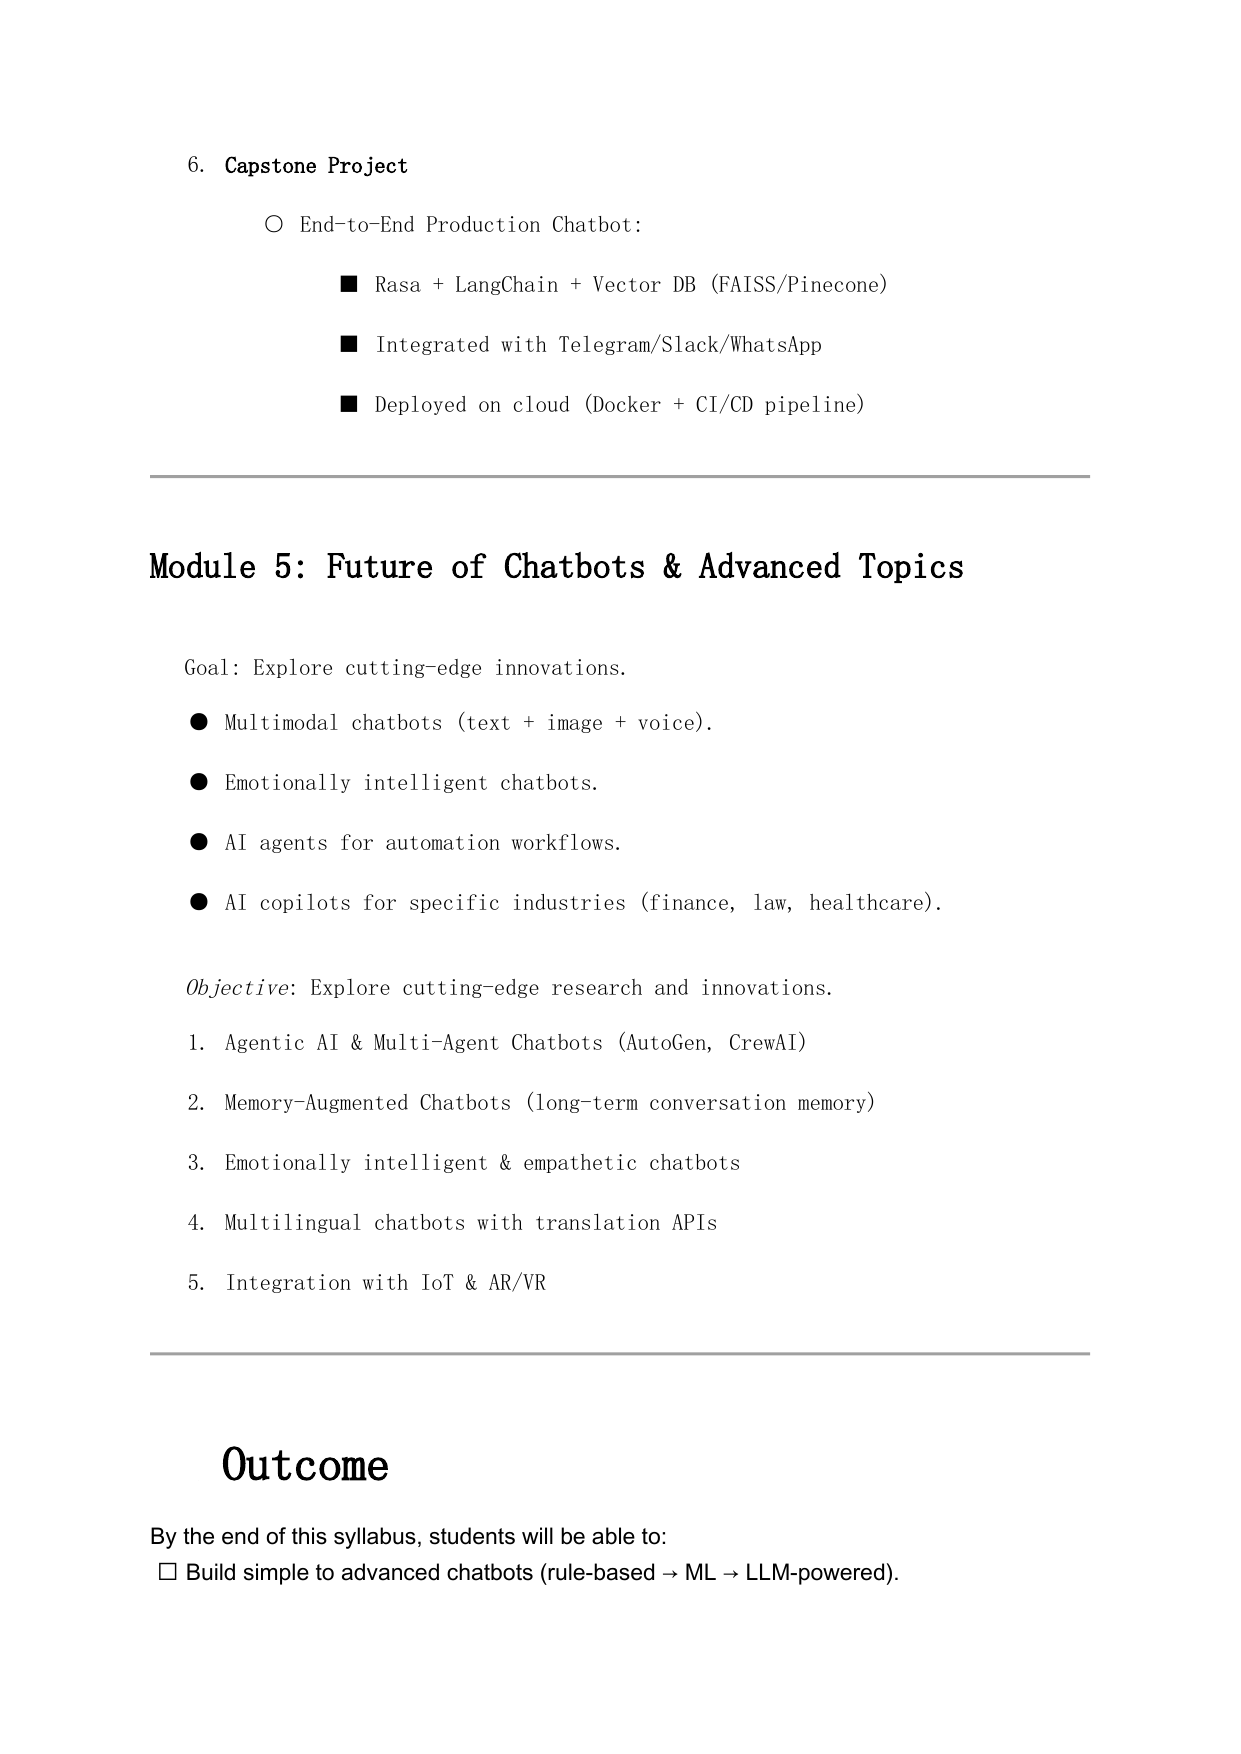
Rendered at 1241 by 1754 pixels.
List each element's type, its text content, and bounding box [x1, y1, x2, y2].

list Integration with IoT & AR/VR [187, 1267, 1090, 1323]
subtitle 🎯 Outcome [150, 1432, 1090, 1487]
list Integrated with Telegram/Slack/WhatsApp [337, 330, 1090, 386]
list Emotionally intelligent & empathetic chatbots [187, 1147, 1090, 1203]
list AI copilots for specific industries (finance, law, healthcare). [187, 887, 1090, 943]
list Deployed on cloud (Docker + CI/CD pipeline) [337, 390, 1090, 446]
list Emotionally intelligent chatbots. [187, 767, 1090, 823]
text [150, 1520, 1090, 1586]
list Memory-Augmented Chatbots (long-term conversation memory) [187, 1087, 1090, 1143]
list Capstone Project [187, 150, 1090, 206]
list AI agents for automation workflows. [187, 827, 1090, 883]
list Multilingual chatbots with translation APIs [187, 1207, 1090, 1263]
list Multimodal chatbots (text + image + voice). [187, 707, 1090, 763]
list Rasa + LangChain + Vector DB (FAISS/Pinecone) [337, 270, 1090, 326]
text 🔹 Goal: Explore cutting-edge innovations. [150, 652, 1090, 678]
text 🔹 Objective: Explore cutting-edge research and innovations. [150, 972, 1090, 998]
list End-to-End Production Chatbot: [262, 210, 1090, 266]
list Agentic AI & Multi-Agent Chatbots (AutoGen, CrewAI) [187, 1027, 1090, 1083]
subtitle Module 5: Future of Chatbots & Advanced Topics [150, 542, 1090, 583]
